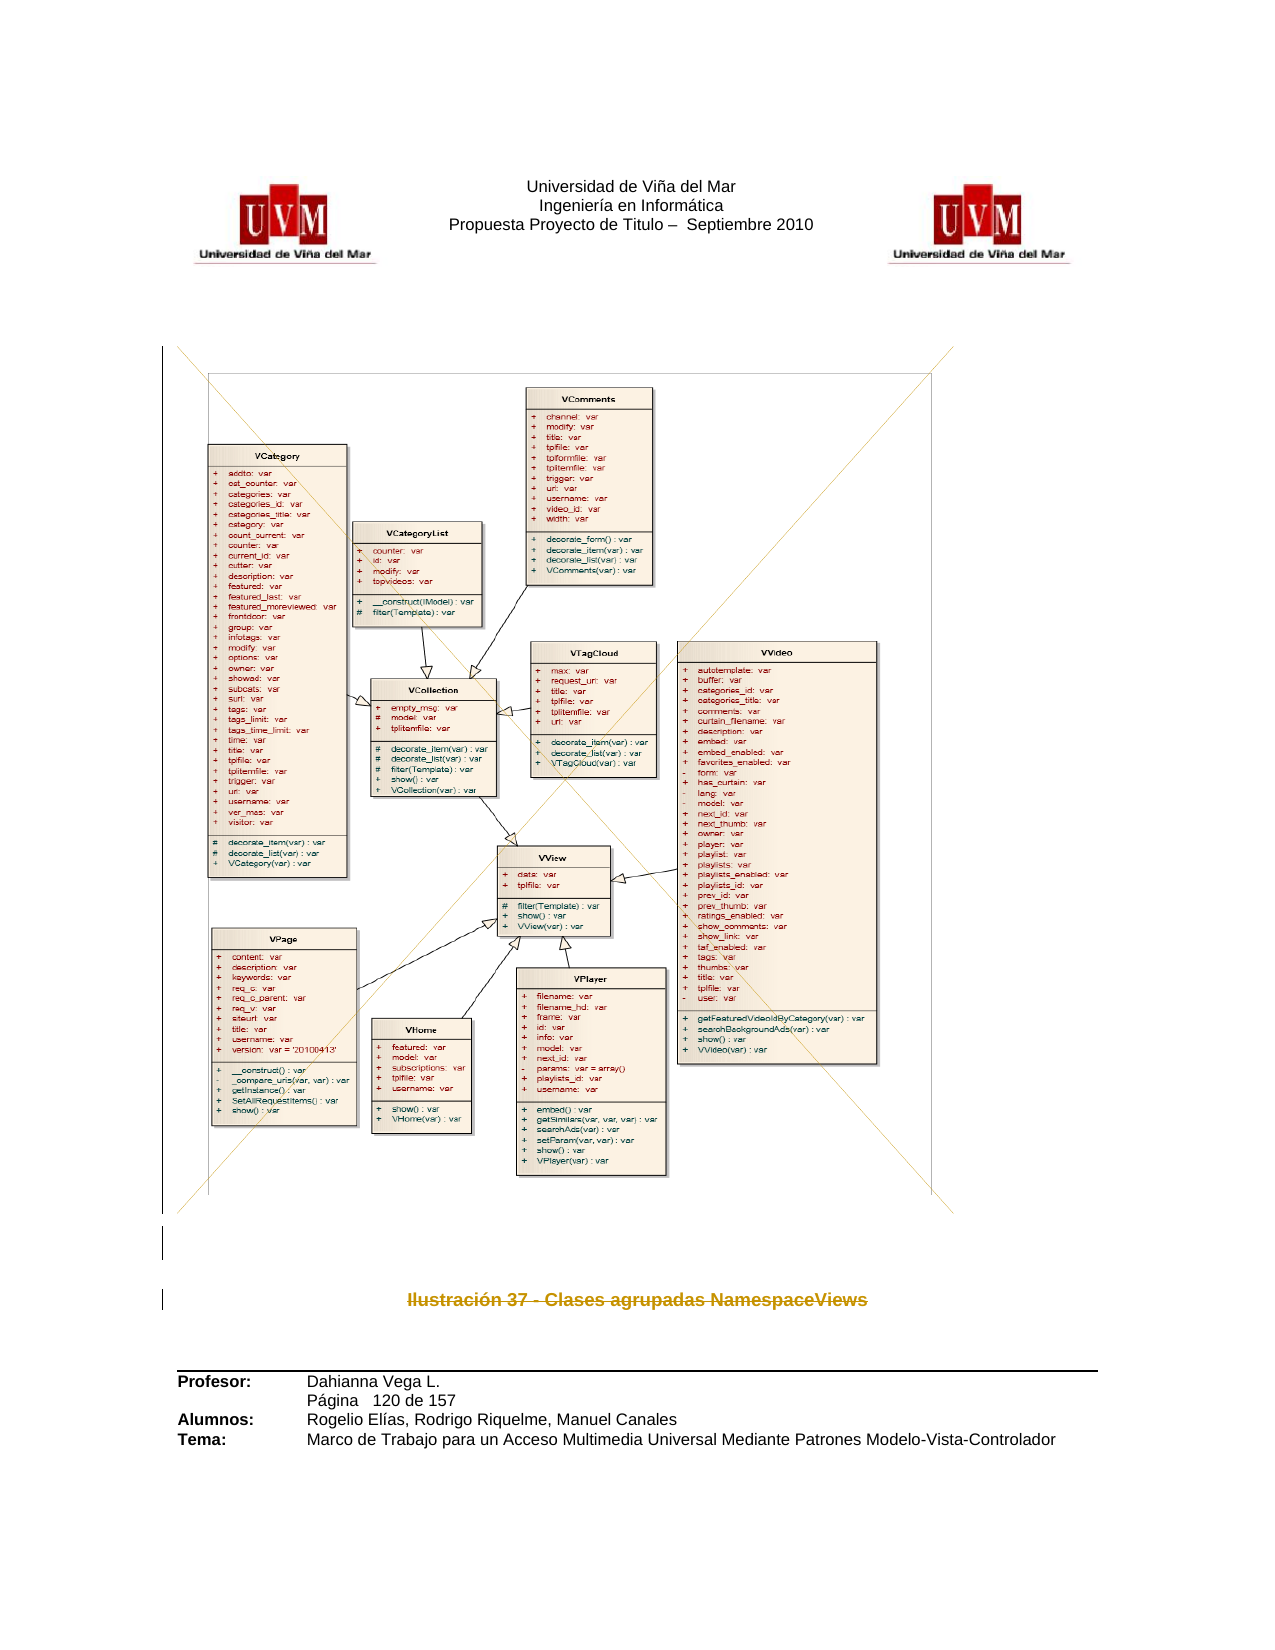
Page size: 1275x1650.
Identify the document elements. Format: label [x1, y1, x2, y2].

picture [178, 781, 952, 1214]
picture [177, 348, 564, 1212]
picture [567, 347, 954, 1212]
picture [177, 176, 390, 267]
picture [178, 346, 952, 778]
picture [871, 176, 1084, 267]
